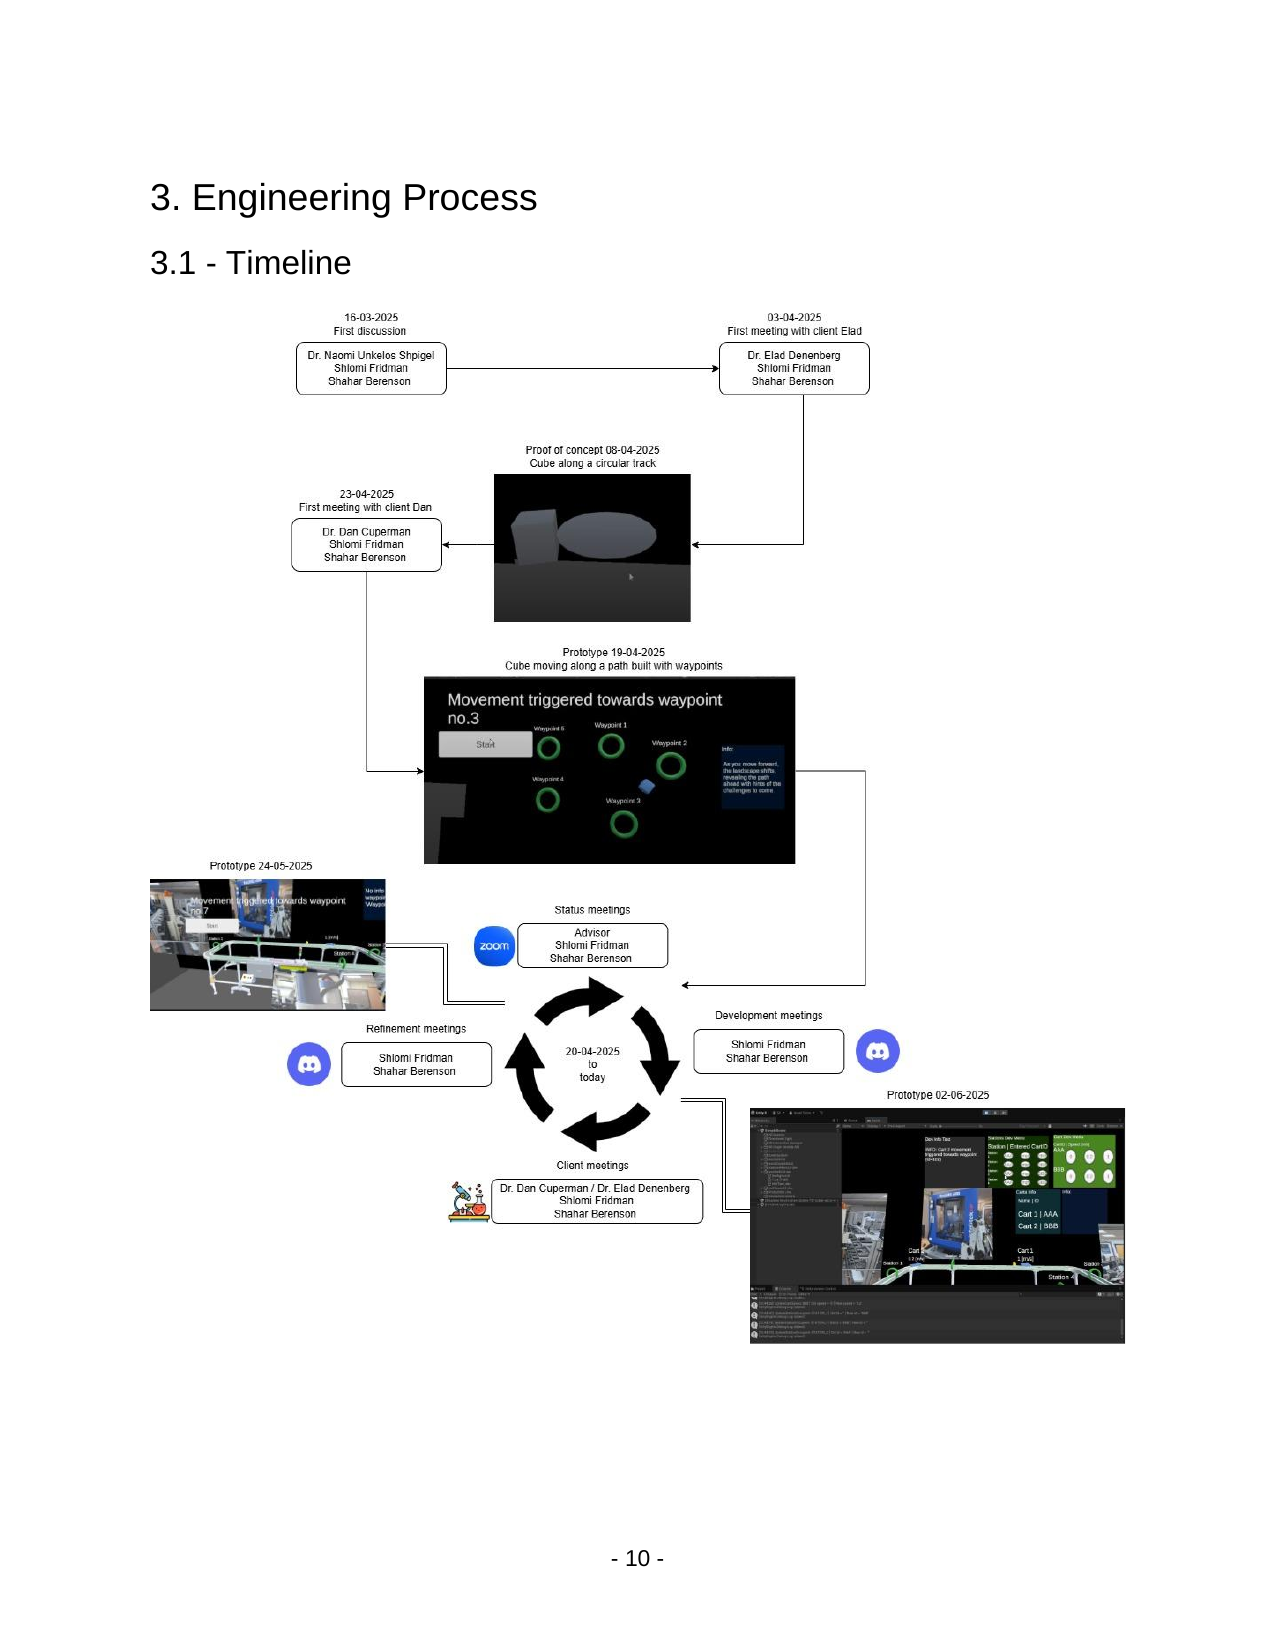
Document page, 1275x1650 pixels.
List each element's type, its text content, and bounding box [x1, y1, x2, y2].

subtitle 3.1 - Timeline [150, 243, 1125, 282]
picture [150, 306, 1125, 1344]
subtitle 3. Engineering Process [150, 175, 1125, 218]
